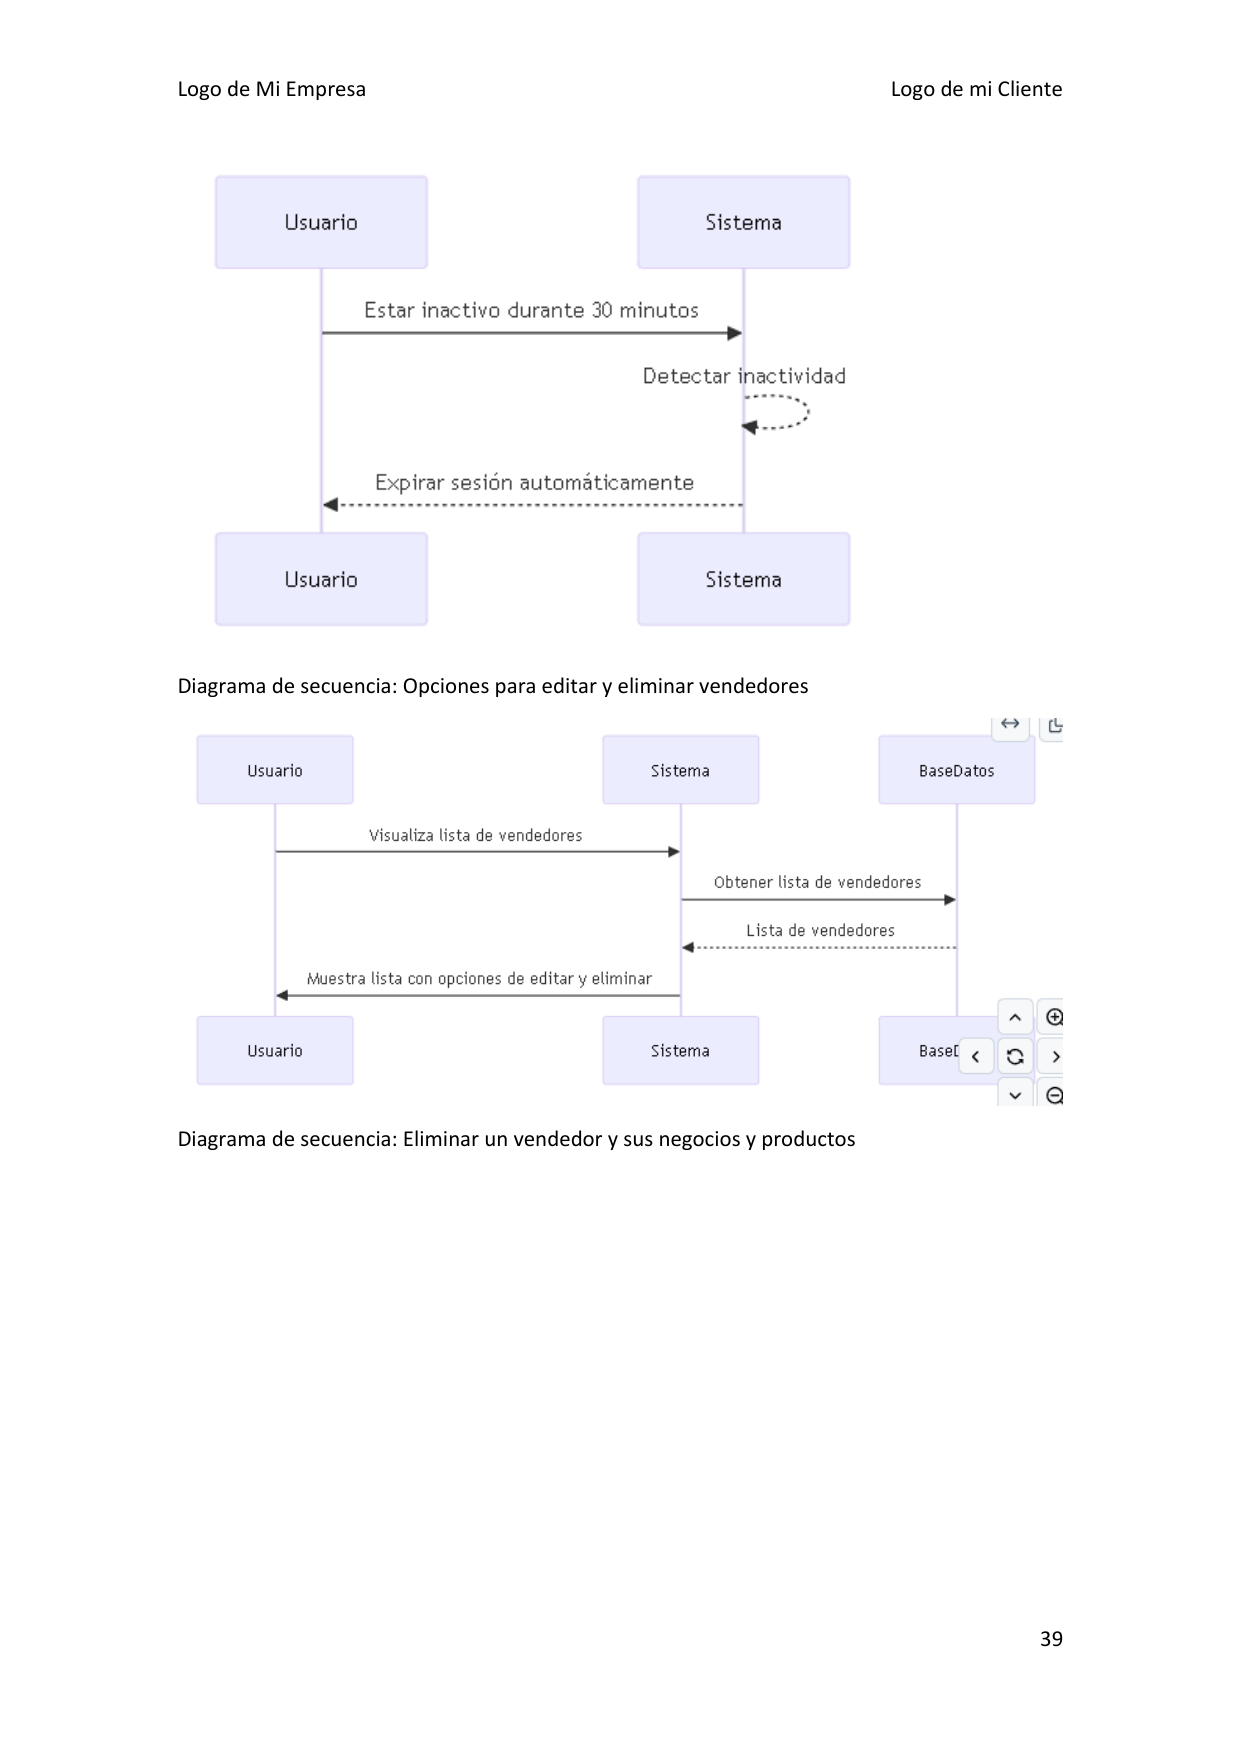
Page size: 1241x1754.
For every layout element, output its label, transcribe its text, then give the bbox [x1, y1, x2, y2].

picture [177, 718, 1063, 1106]
text Diagrama de secuencia: Opciones para editar y eliminar vendedores [177, 671, 1063, 699]
picture [177, 147, 917, 653]
text Diagrama de secuencia: Eliminar un vendedor y sus negocios y productos [177, 1124, 1063, 1152]
